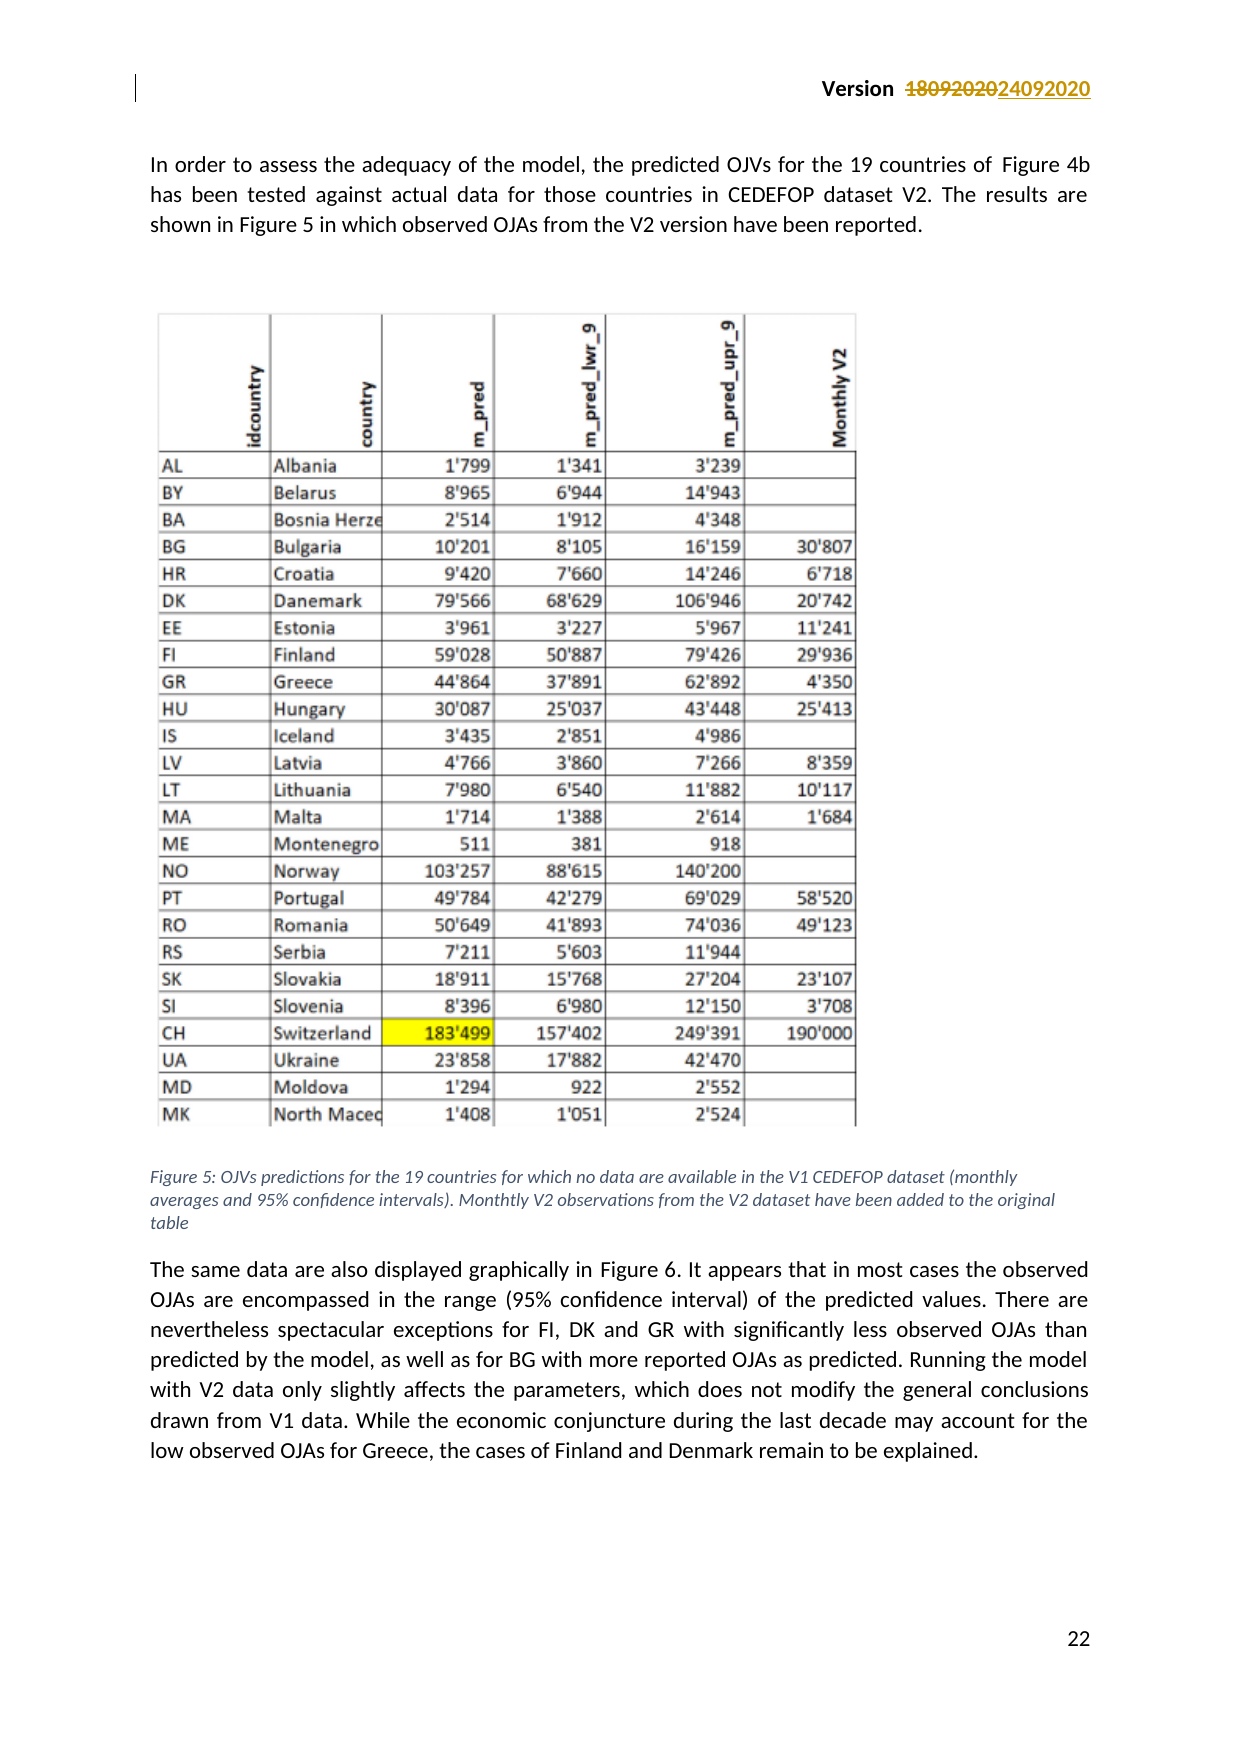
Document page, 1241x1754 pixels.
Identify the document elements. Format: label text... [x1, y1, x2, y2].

text The same data are also displayed graphically in Figure 6. It appears that in most cases the observed OJAs are encompassed in the range (95% confidence interval) of the predicted values. There are nevertheless spectacular exceptions for FI, DK and GR with significantly less observed OJAs than predicted by the model, as well as for BG with more reported OJAs as predicted. Running the model with V2 data only slightly affects the parameters, which does not modify the general conclusions drawn from V1 data. While the economic conjuncture during the last decade may account for the low observed OJAs for Greece, the cases of Finland and Denmark remain to be explained. [150, 1255, 1090, 1464]
text In order to assess the adequacy of the model, the predicted OJVs for the 19 countries of Figure 4b has been tested against actual data for those countries in CEDEFOP dataset V2. The results are shown in Figure 5 in which observed OJAs from the V2 version have been reported. [150, 150, 1090, 238]
picture [150, 304, 877, 1147]
text Figure 5: OJVs predictions for the 19 countries for which no data are available in the V1 CEDEFOP dataset (monthly averages and 95% confidence intervals). Monthtly V2 observations from the V2 dataset have been added to the original table [150, 1165, 1090, 1234]
